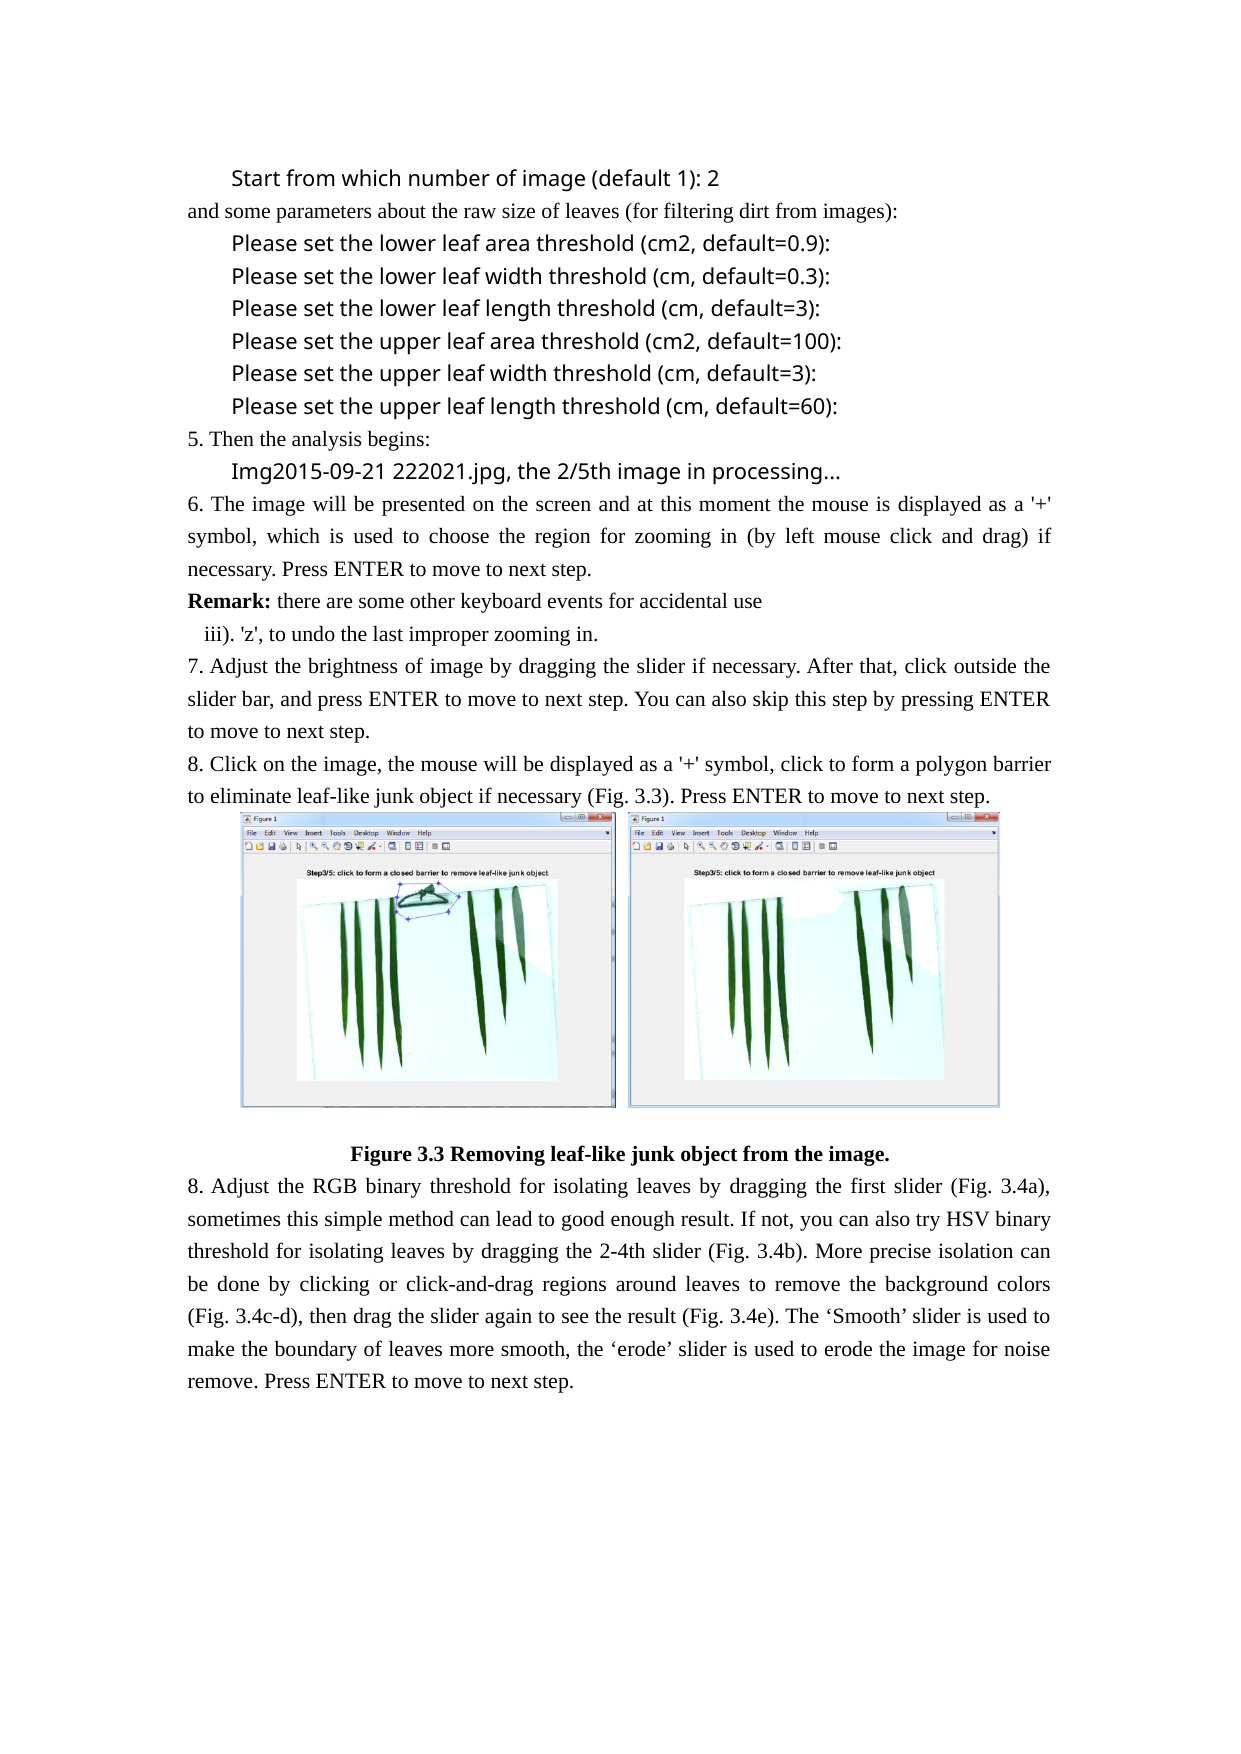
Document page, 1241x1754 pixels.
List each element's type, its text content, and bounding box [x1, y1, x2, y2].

text Please set the lower leaf length threshold (cm, default=3): [231, 292, 1053, 324]
text Remark: there are some other keyboard events for accidental use [187, 584, 1053, 617]
text Please set the upper leaf width threshold (cm, default=3): [231, 357, 1053, 389]
text 8. Adjust the RGB binary threshold for isolating leaves by dragging the first slider (Fig. 3.4a), sometimes this simple method can lead to good enough result. If not, you can also try HSV binary threshold for isolating leaves by dragging the 2-4th slider (Fig. 3.4b). More precise isolation can be done by clicking or click-and-drag regions around leaves to remove the background colors (Fig. 3.4c-d), then drag the slider again to see the result (Fig. 3.4e). The ‘Smooth’ slider is used to make the boundary of leaves more smooth, the ‘erode’ slider is used to erode the image for noise remove. Press ENTER to move to next step. [187, 1169, 1053, 1397]
text Please set the lower leaf width threshold (cm, default=0.3): [231, 259, 1053, 292]
text iii). 'z', to undo the last improper zooming in. [187, 617, 1053, 649]
text Figure 3.3 Removing leaf-like junk object from the image. [187, 1137, 1053, 1169]
text 5. Then the analysis begins: [187, 422, 1053, 454]
text Please set the upper leaf area threshold (cm2, default=100): [231, 324, 1053, 357]
text Img2015-09-21 222021.jpg, the 2/5th image in processing... [187, 454, 1053, 487]
text 6. The image will be presented on the screen and at this moment the mouse is displayed as a '+' symbol, which is used to choose the region for zooming in (by left mouse click and drag) if necessary. Press ENTER to move to next step. [187, 487, 1053, 584]
text Start from which number of image (default 1): 2 [187, 162, 1053, 194]
picture [240, 812, 1001, 1108]
text 7. Adjust the brightness of image by dragging the slider if necessary. After that, click outside the slider bar, and press ENTER to move to next step. You can also skip this step by pressing ENTER to move to next step. [187, 649, 1053, 747]
text Please set the lower leaf area threshold (cm2, default=0.9): [231, 227, 1053, 259]
text and some parameters about the raw size of leaves (for filtering dirt from images): [187, 194, 1053, 227]
text Please set the upper leaf length threshold (cm, default=60): [231, 389, 1053, 422]
text 8. Click on the image, the mouse will be displayed as a '+' symbol, click to form a polygon barrier to eliminate leaf-like junk object if necessary (Fig. 3.3). Press ENTER to move to next step. [187, 747, 1053, 812]
